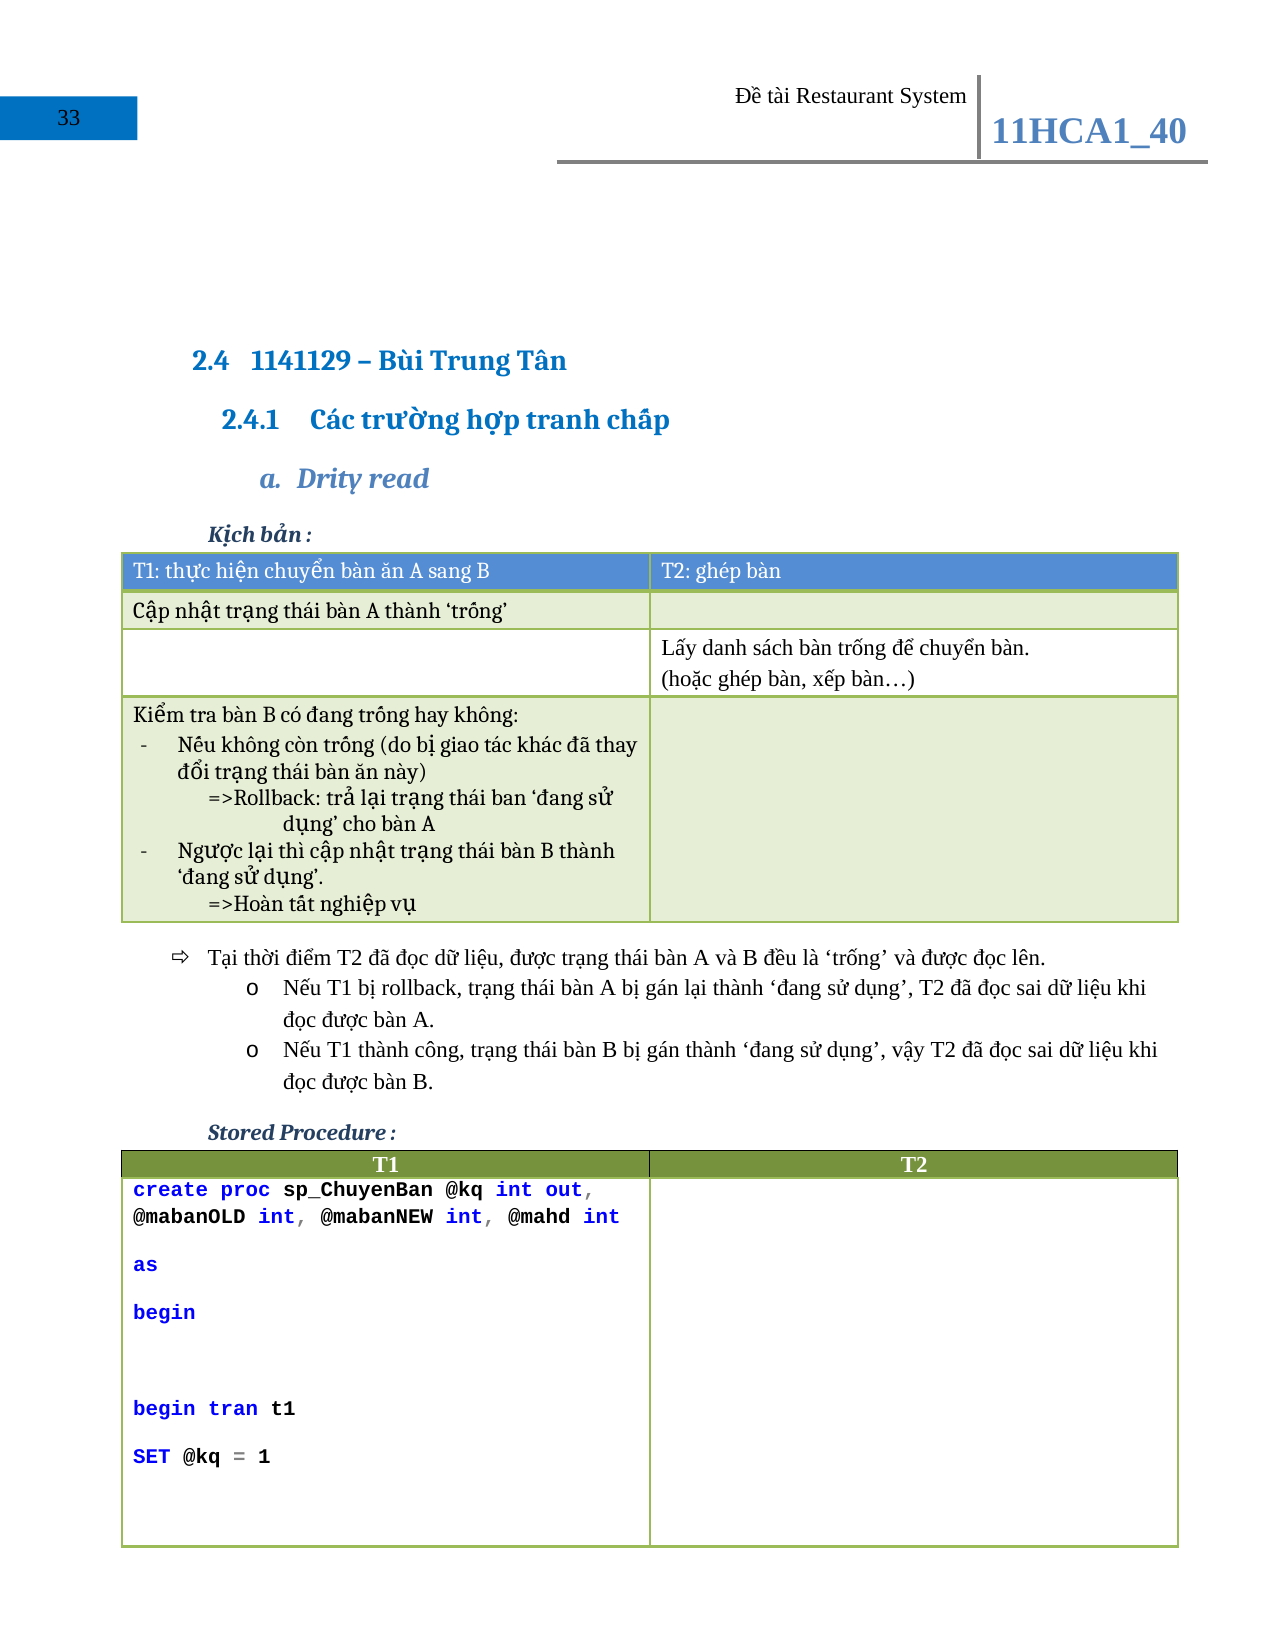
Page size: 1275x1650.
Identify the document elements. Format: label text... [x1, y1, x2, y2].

list Nếu T1 thành công, trạng thái bàn B bị gán thành ‘đang sử dụng’, vậy T2 đã đọc sai dữ liệu khi đọc được bàn B. [245, 1036, 1167, 1095]
list Tại thời điểm T2 đã đọc dữ liệu, được trạng thái bàn A và B đều là ‘trống’ và được đọc lên. [170, 944, 1167, 970]
table_header T2 [650, 1151, 1177, 1177]
table_cell [123, 630, 649, 695]
subtitle Drity read [259, 462, 1167, 496]
table_header T2: ghép bàn [651, 554, 1177, 589]
table_cell Cập nhật trạng thái bàn A thành ‘trống’ [123, 593, 649, 628]
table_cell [123, 1179, 649, 1545]
table_cell [651, 1179, 1177, 1545]
table_cell [651, 593, 1177, 628]
list Nếu T1 bị rollback, trạng thái bàn A bị gán lại thành ‘đang sử dụng’, T2 đã đọc sai dữ liệu khi đọc được bàn A. [245, 974, 1167, 1032]
table_cell Lấy danh sách bàn trống để chuyển bàn. (hoặc ghép bàn, xếp bàn…) [651, 630, 1177, 695]
table_header T1: thực hiện chuyển bàn ăn A sang B [123, 554, 649, 589]
subtitle Stored Procedure : [208, 1119, 1167, 1146]
subtitle 1141129 – Bùi Trung Tân [192, 344, 1167, 377]
subtitle Kịch bản : [208, 522, 1167, 548]
table_cell Kiểm tra bàn B có đang trống hay không: Nếu không còn trống (do bị giao tác khác đã thay đổi trạng thái bàn ăn này) =>Rollback: trả lại trạng thái ban ‘đang sử dụng’ cho bàn A Ngược lại thì cập nhật trạng thái bàn B thành ‘đang sử dụng’. =>Hoàn tất nghiệp vụ [123, 698, 649, 921]
subtitle Các trường hợp tranh chấp [222, 403, 1167, 437]
table_cell [651, 698, 1177, 921]
table_header T1 [122, 1151, 649, 1177]
